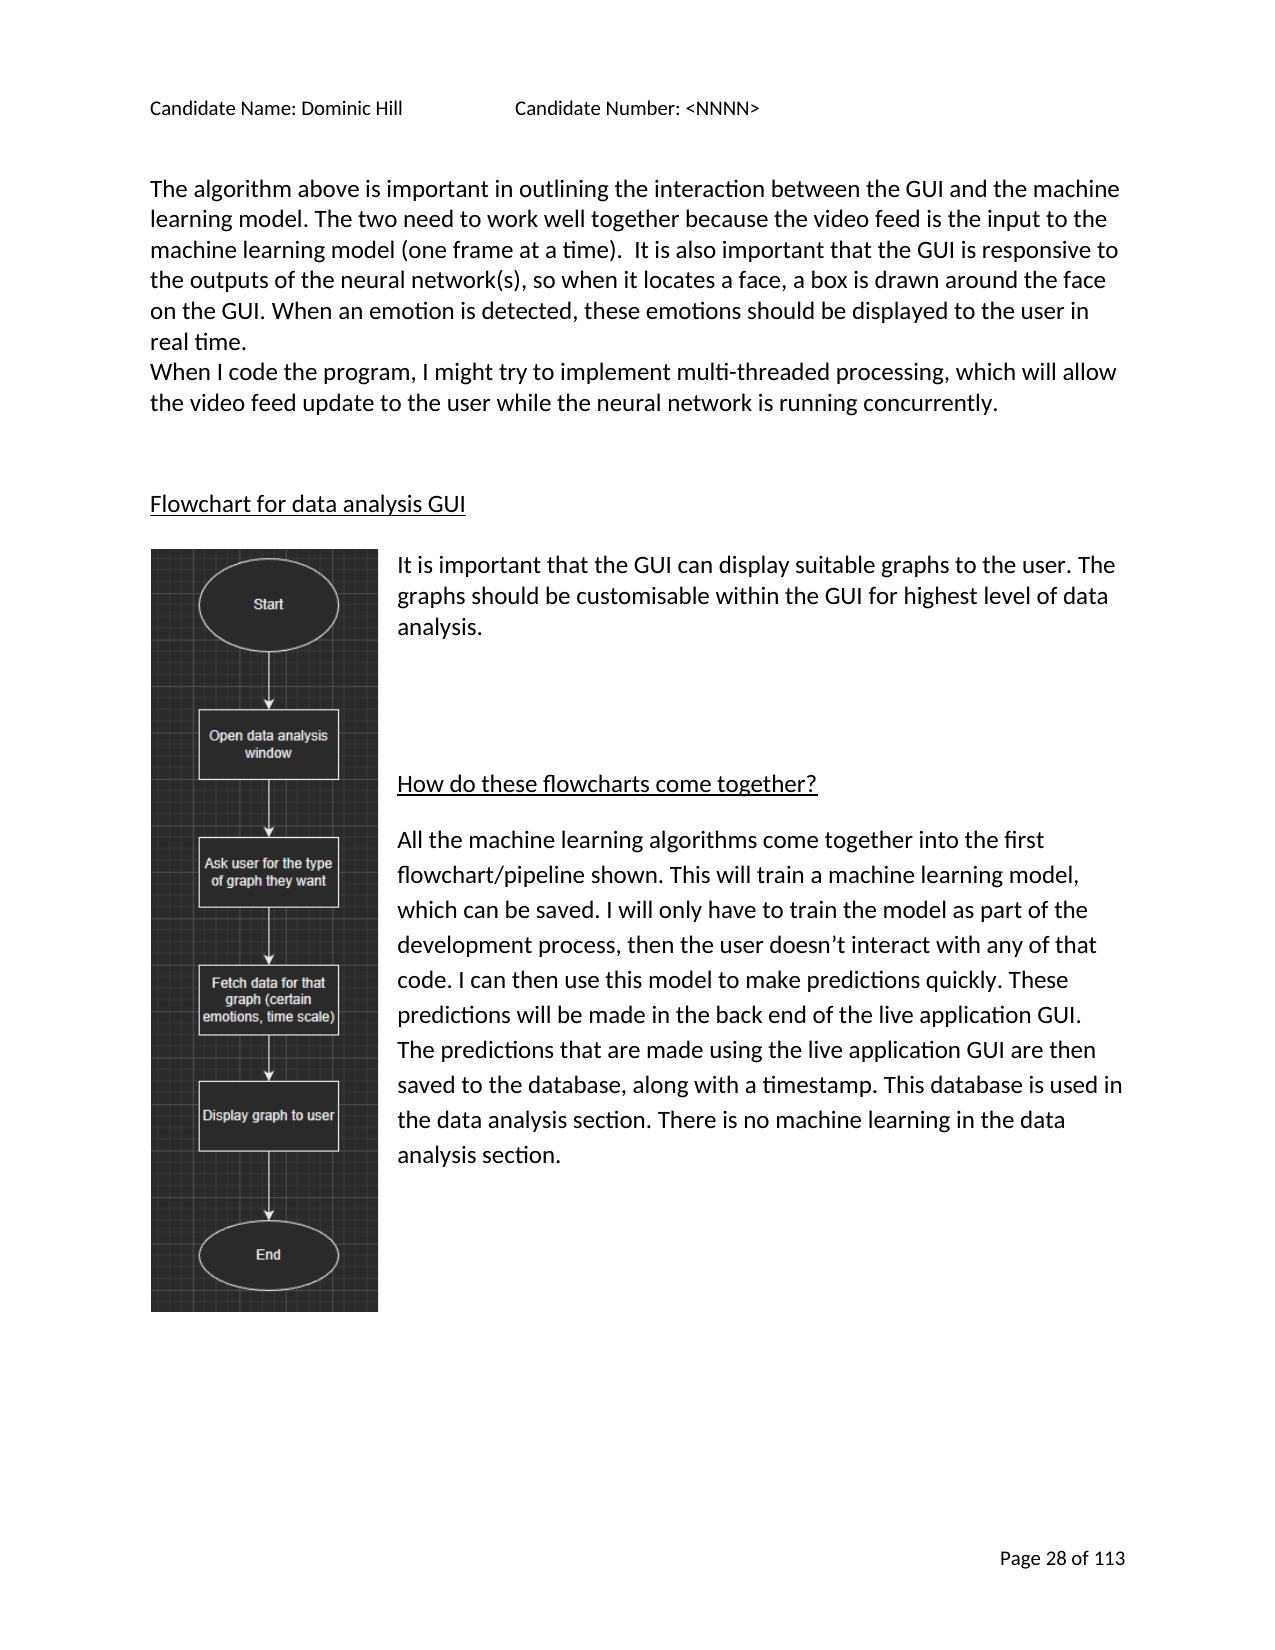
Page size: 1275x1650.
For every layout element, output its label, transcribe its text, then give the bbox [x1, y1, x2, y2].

text All the machine learning algorithms come together into the first flowchart/pipeline shown. This will train a machine learning model, which can be saved. I will only have to train the model as part of the development process, then the user doesn’t interact with any of that code. I can then use this model to make predictions quickly. These predictions will be made in the back end of the live application GUI. The predictions that are made using the live application GUI are then saved to the database, along with a timestamp. This database is used in the data analysis section. There is no machine learning in the data analysis section. [378, 824, 1125, 1169]
text Flowchart for data analysis GUI [150, 488, 1125, 519]
text The algorithm above is important in outlining the interaction between the GUI and the machine learning model. The two need to work well together because the video feed is the input to the machine learning model (one frame at a time). It is also important that the GUI is responsive to the outputs of the neural network(s), so when it locates a face, a box is drawn around the face on the GUI. When an emotion is detected, these emotions should be displayed to the user in real time. [150, 173, 1125, 356]
text It is important that the GUI can display suitable graphs to the user. The graphs should be customisable within the GUI for highest level of data analysis. [378, 549, 1125, 641]
picture [150, 549, 378, 1308]
text When I code the program, I might try to implement multi-threaded processing, which will allow the video feed update to the user while the neural network is running concurrently. [150, 356, 1125, 417]
text How do these flowcharts come together? [378, 768, 1125, 798]
